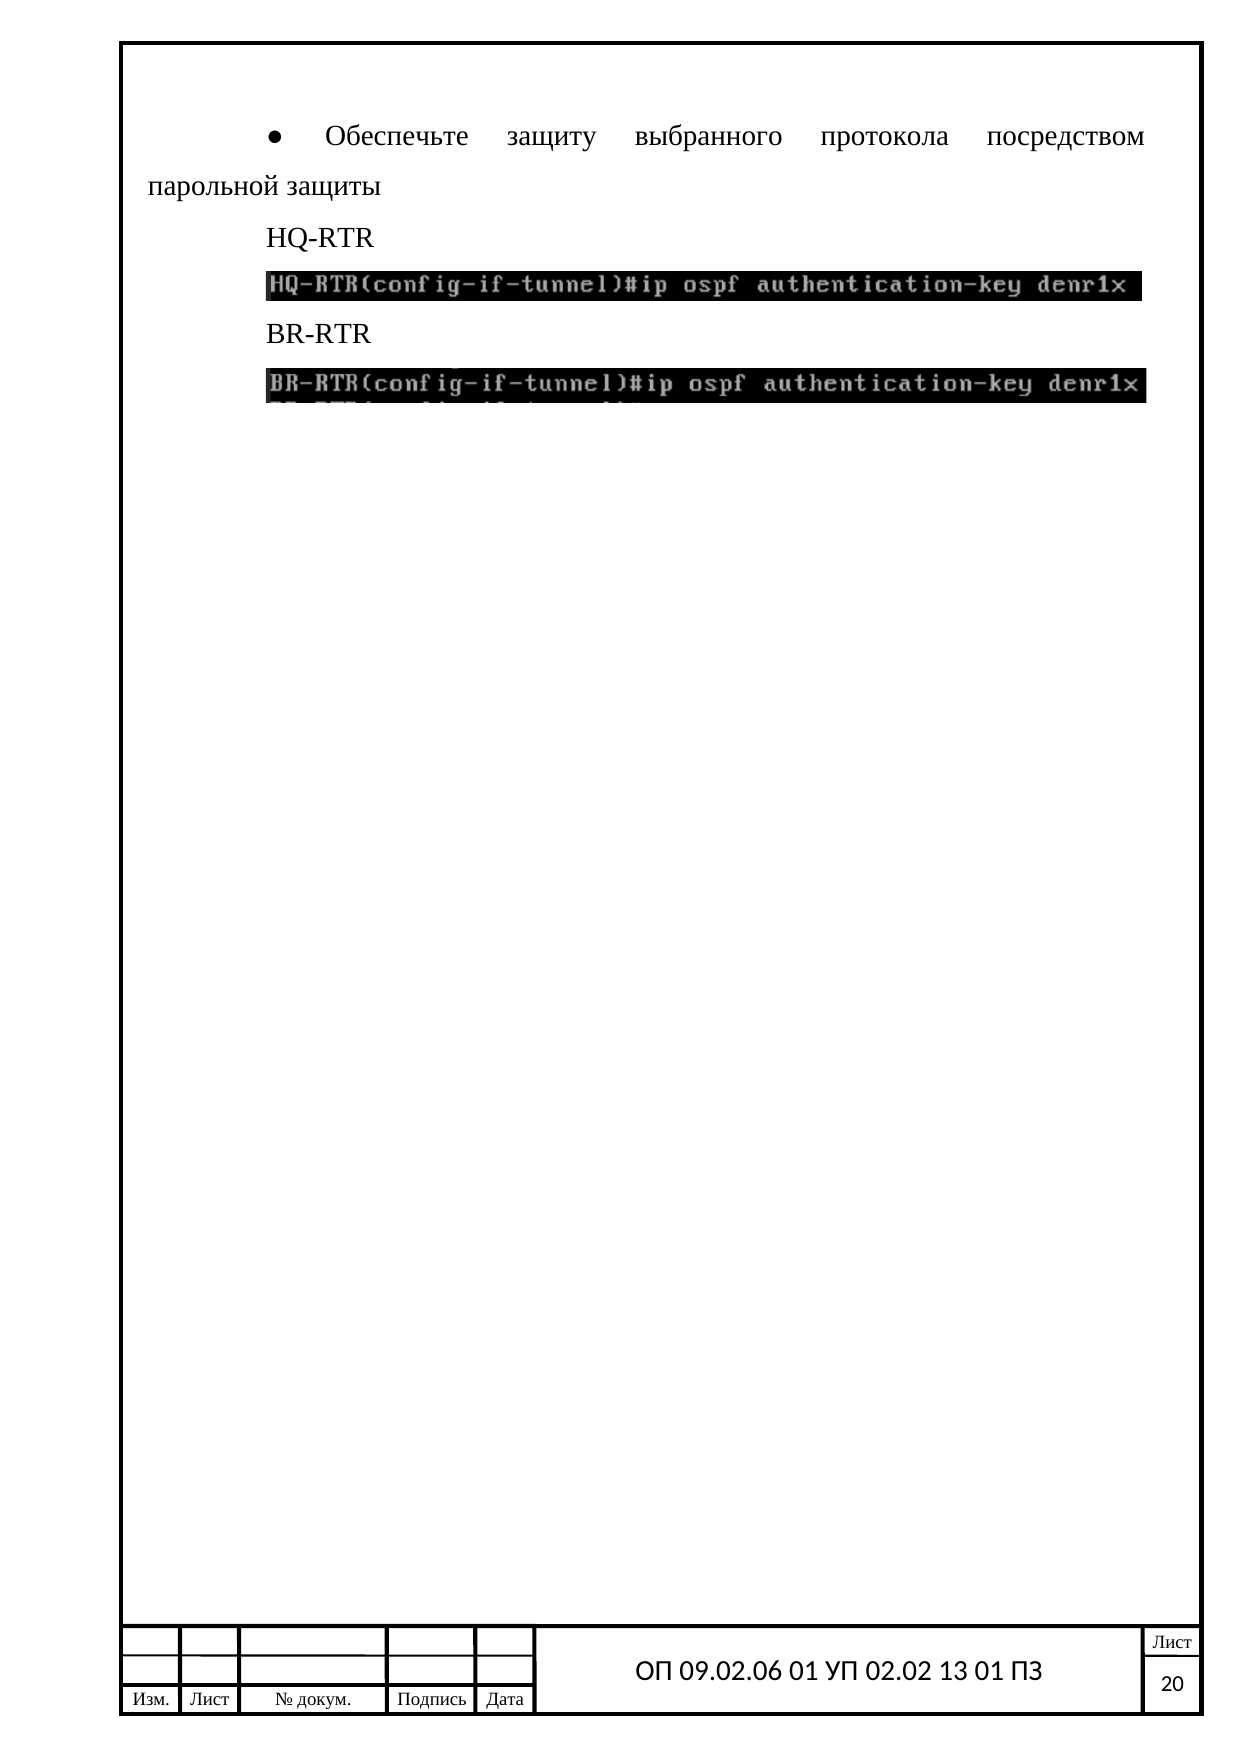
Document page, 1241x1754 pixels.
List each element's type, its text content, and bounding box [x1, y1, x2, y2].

picture [265, 368, 1147, 403]
picture [265, 271, 1142, 301]
text HQ-RTR [266, 220, 1145, 254]
list Обеспечьте защиту выбранного протокола посредством парольной защиты [148, 118, 1145, 202]
text BR-RTR [266, 316, 1145, 350]
